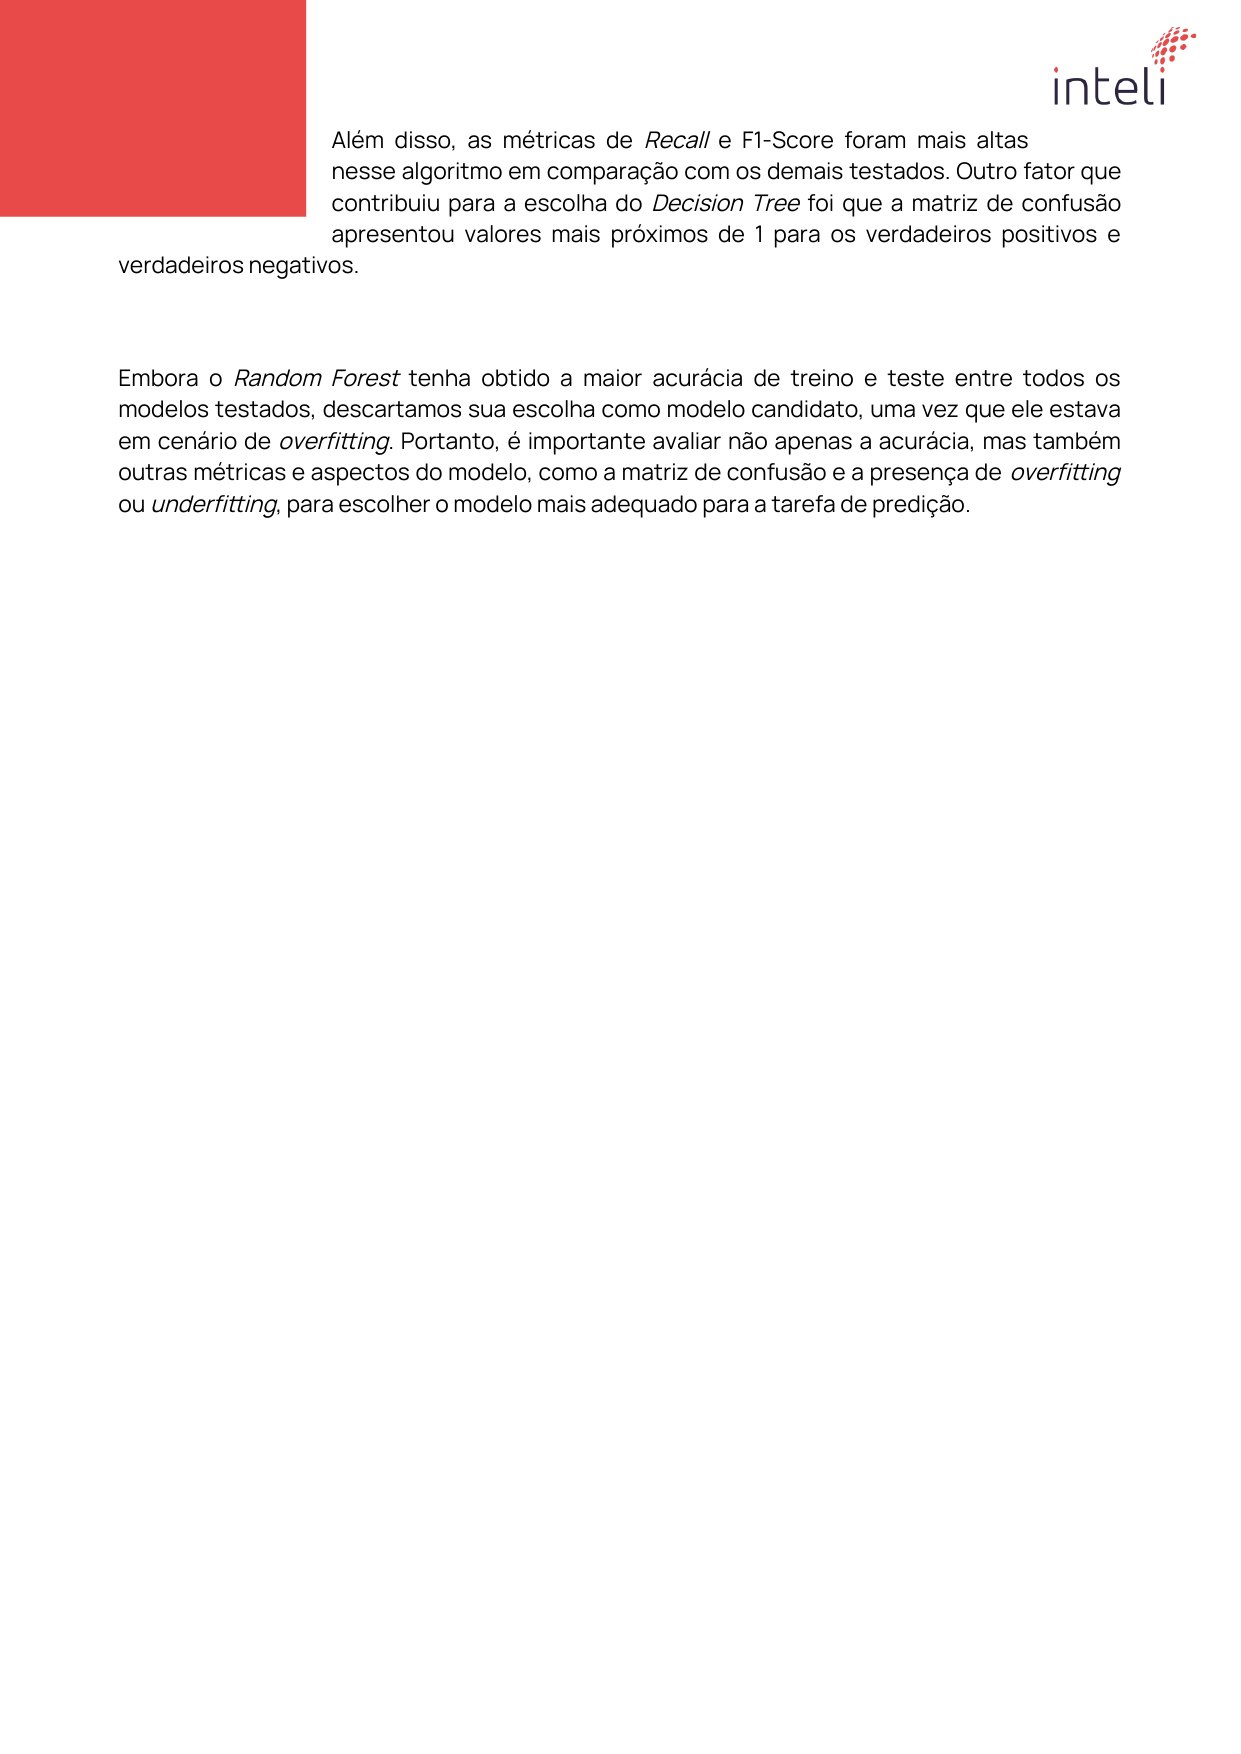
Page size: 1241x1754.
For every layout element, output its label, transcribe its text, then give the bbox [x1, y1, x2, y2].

picture [0, 0, 307, 217]
picture [1054, 27, 1197, 105]
text Embora o Random Forest tenha obtido a maior acurácia de treino e teste entre todos os modelos testados, descartamos sua escolha como modelo candidato, uma vez que ele estava em cenário de overfitting. Portanto, é importante avaliar não apenas a acurácia, mas também outras métricas e aspectos do modelo, como a matriz de confusão e a presença de overfitting ou underfitting, para escolher o modelo mais adequado para a tarefa de predição. [118, 362, 1122, 519]
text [118, 124, 1122, 281]
